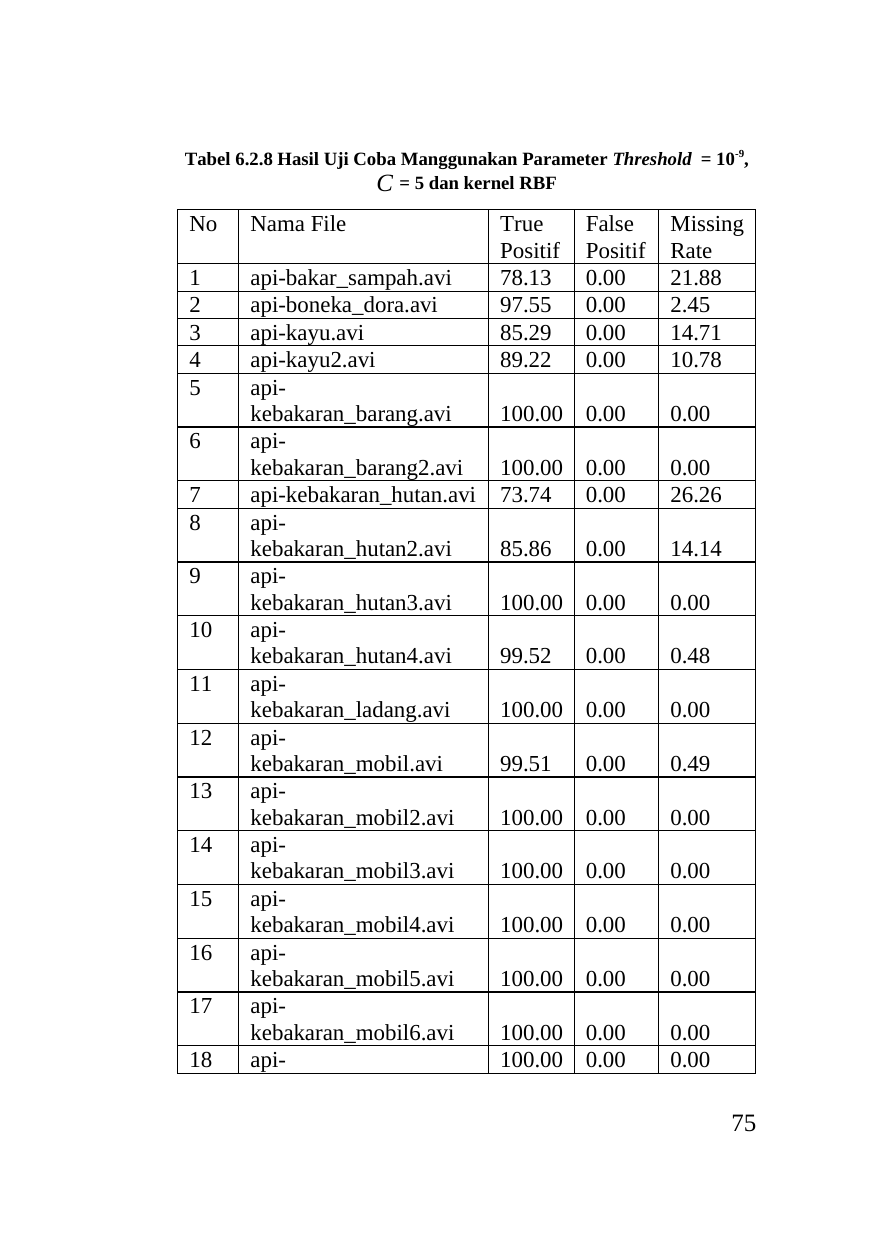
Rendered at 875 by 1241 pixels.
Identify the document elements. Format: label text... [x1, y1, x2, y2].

table_cell 0.00 [659, 1046, 755, 1072]
table_cell 0.00 [659, 885, 755, 938]
table_cell 0.00 [575, 939, 658, 991]
table_cell api-kebakaran_hutan4.avi [239, 616, 488, 669]
table_cell 6 [178, 428, 238, 480]
table_cell 0.00 [575, 831, 658, 884]
table_cell 8 [178, 509, 238, 561]
table_cell api-boneka_dora.avi [239, 292, 488, 318]
table_cell 5 [178, 374, 238, 426]
table_cell 18 [178, 1046, 238, 1072]
table_cell 0.00 [575, 292, 658, 318]
table_cell api-kebakaran_barang2.avi [239, 428, 488, 480]
table_cell 4 [178, 346, 238, 373]
table_cell api-kayu.avi [239, 319, 488, 345]
table_cell 78.13 [489, 264, 574, 291]
table_cell 0.00 [659, 374, 755, 426]
table_cell api-kebakaran_hutan.avi [239, 481, 488, 508]
table_cell api-kebakaran_mobil6.avi [239, 993, 488, 1045]
table_cell 0.00 [575, 319, 658, 345]
table_cell 2.45 [659, 292, 755, 318]
table_cell 0.00 [659, 670, 755, 723]
table_cell 0.00 [575, 885, 658, 938]
table_cell 13 [178, 778, 238, 830]
table_cell 100.00 [489, 885, 574, 938]
table_cell 0.49 [659, 724, 755, 776]
table_cell api-kayu2.avi [239, 346, 488, 373]
table_cell 100.00 [489, 939, 574, 991]
table_header True Positif [489, 210, 574, 263]
table_cell 100.00 [489, 670, 574, 723]
table_cell 0.00 [575, 428, 658, 480]
table_cell api-kebakaran_mobil.avi [239, 724, 488, 776]
table_cell api-kebakaran_mobil2.avi [239, 778, 488, 830]
table_cell api-kebakaran_mobil3.avi [239, 831, 488, 884]
table_header False Positif [575, 210, 658, 263]
table_cell 14.71 [659, 319, 755, 345]
table_cell api-kebakaran_rumah.avi [239, 1046, 488, 1072]
table_cell 21.88 [659, 264, 755, 291]
table_cell 1 [178, 264, 238, 291]
table_cell 0.00 [659, 993, 755, 1045]
table_cell 0.00 [575, 264, 658, 291]
table_cell 0.00 [575, 993, 658, 1045]
table_cell 0.00 [575, 374, 658, 426]
table_header Missing Rate [659, 210, 755, 263]
table_cell 0.00 [659, 831, 755, 884]
table_cell 0.00 [575, 670, 658, 723]
table_cell api-kebakaran_barang.avi [239, 374, 488, 426]
table_cell api-kebakaran_hutan3.avi [239, 563, 488, 615]
table_cell 10.78 [659, 346, 755, 373]
table_cell 3 [178, 319, 238, 345]
table_cell 10 [178, 616, 238, 669]
table_cell 100.00 [489, 993, 574, 1045]
table_cell 0.00 [659, 939, 755, 991]
table_cell 85.29 [489, 319, 574, 345]
table_cell 26.26 [659, 481, 755, 508]
table_cell 0.00 [659, 428, 755, 480]
table_cell 14.14 [659, 509, 755, 561]
table_cell 100.00 [489, 831, 574, 884]
table_cell 100.00 [489, 563, 574, 615]
table_cell api-bakar_sampah.avi [239, 264, 488, 291]
table_cell 100.00 [489, 1046, 574, 1072]
table_cell 0.00 [575, 724, 658, 776]
table_cell 0.00 [659, 563, 755, 615]
table_cell 85.86 [489, 509, 574, 561]
table_cell 2 [178, 292, 238, 318]
table_header No [178, 210, 238, 263]
table_cell 100.00 [489, 374, 574, 426]
table_cell 0.00 [575, 778, 658, 830]
table_cell 0.00 [575, 563, 658, 615]
table_cell 16 [178, 939, 238, 991]
table_cell 7 [178, 481, 238, 508]
table_cell 11 [178, 670, 238, 723]
table_cell 14 [178, 831, 238, 884]
table_cell api-kebakaran_mobil5.avi [239, 939, 488, 991]
table_cell 99.52 [489, 616, 574, 669]
table_cell 0.00 [659, 778, 755, 830]
table_cell 0.00 [575, 481, 658, 508]
table_cell 0.00 [575, 509, 658, 561]
table_cell 100.00 [489, 428, 574, 480]
table_cell 0.00 [575, 1046, 658, 1072]
table_cell 100.00 [489, 778, 574, 830]
table_cell 0.00 [575, 346, 658, 373]
table_header Nama File [239, 210, 488, 263]
table_cell 97.55 [489, 292, 574, 318]
table_cell 0.00 [575, 616, 658, 669]
table_cell 89.22 [489, 346, 574, 373]
table_cell api-kebakaran_mobil4.avi [239, 885, 488, 938]
table_cell 17 [178, 993, 238, 1045]
table_cell 73.74 [489, 481, 574, 508]
table_cell api-kebakaran_hutan2.avi [239, 509, 488, 561]
table_cell 15 [178, 885, 238, 938]
table_cell 99.51 [489, 724, 574, 776]
table_cell api-kebakaran_ladang.avi [239, 670, 488, 723]
table_cell 12 [178, 724, 238, 776]
table_cell 9 [178, 563, 238, 615]
table_cell 0.48 [659, 616, 755, 669]
